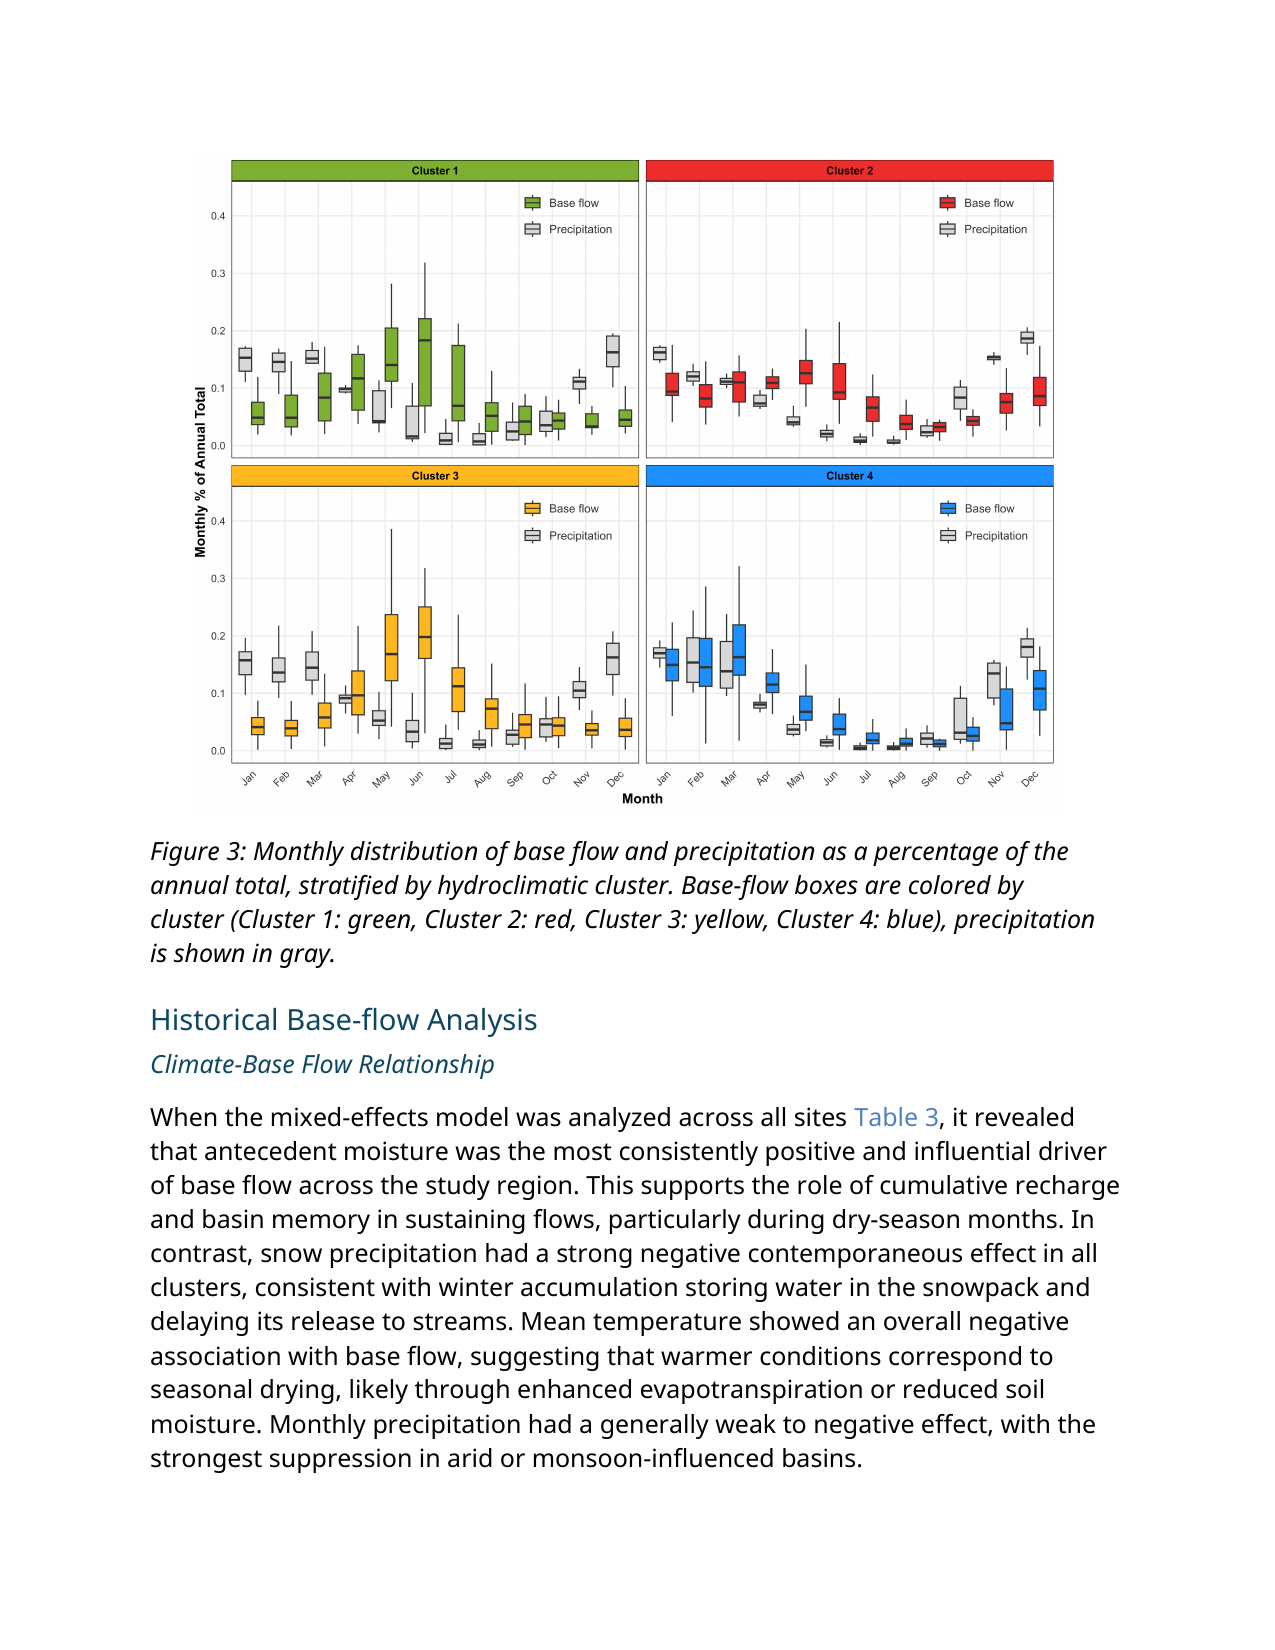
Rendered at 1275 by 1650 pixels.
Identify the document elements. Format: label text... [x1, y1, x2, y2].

subtitle Historical Base-flow Analysis [150, 999, 1125, 1038]
text When the mixed-effects model was analyzed across all sites Table 3, it revealed that antecedent moisture was the most consistently positive and influential driver of base flow across the study region. This supports the role of cumulative recharge and basin memory in sustaining flows, particularly during dry-season months. In contrast, snow precipitation had a strong negative contemporaneous effect in all clusters, consistent with winter accumulation storing water in the snowpack and delaying its release to streams. Mean temperature showed an overall negative association with base flow, suggesting that warmer conditions correspond to seasonal drying, likely through enhanced evapotranspiration or reduced soil moisture. Monthly precipitation had a generally weak to negative effect, with the strongest suppression in arid or monsoon-influenced basins. [150, 1100, 1125, 1474]
table_header Figure 3: Monthly distribution of base flow and precipitation as a percentage of the annual total, stratified by hydroclimatic cluster. Base-flow boxes are colored by cluster (Cluster 1: green, Cluster 2: red, Cluster 3: yellow, Cluster 4: blue), precipitation is shown in gray. [139, 150, 1114, 982]
subtitle Climate-Base Flow Relationship [150, 1047, 1125, 1081]
picture [188, 153, 1064, 813]
